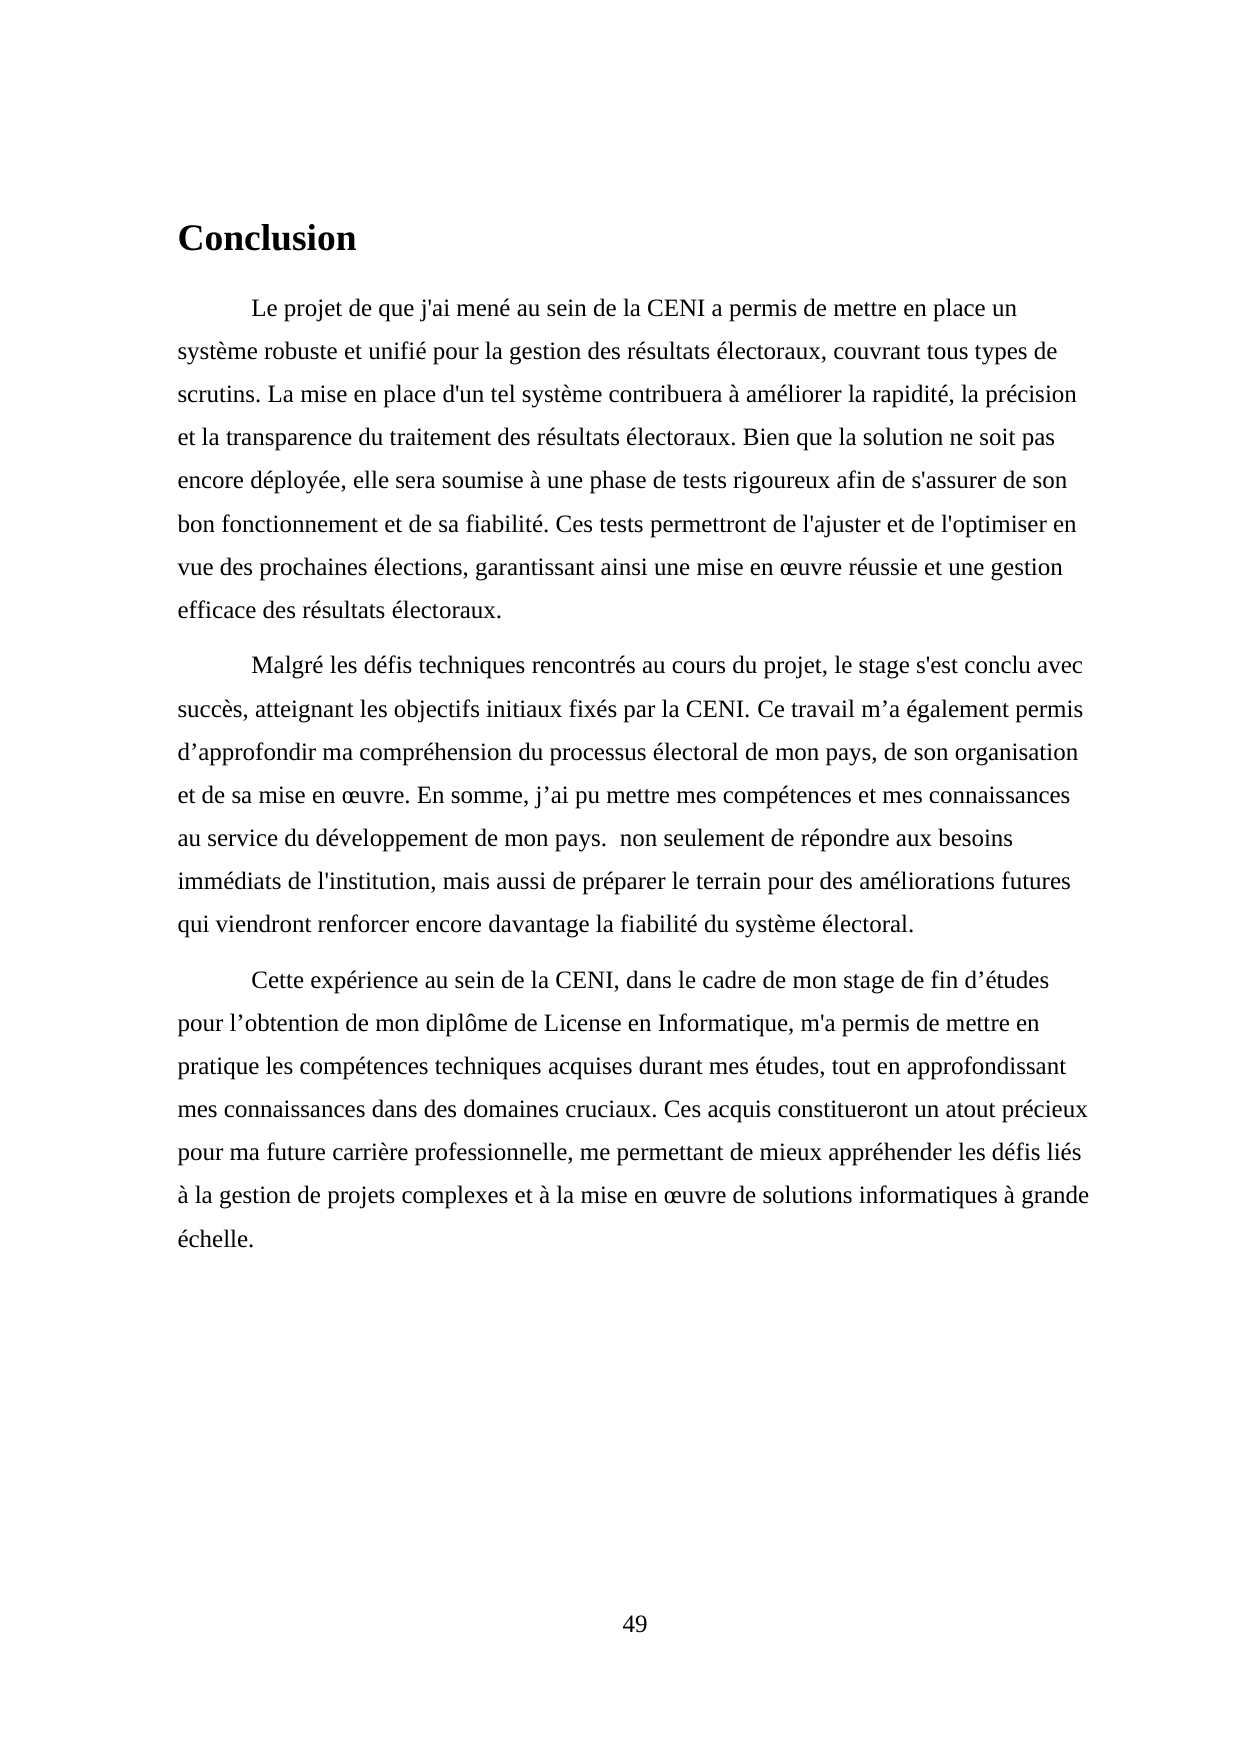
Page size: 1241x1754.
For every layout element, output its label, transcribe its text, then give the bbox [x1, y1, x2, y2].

text Malgré les défis techniques rencontrés au cours du projet, le stage s'est conclu avec succès, atteignant les objectifs initiaux fixés par la CENI. Ce travail m’a également permis d’approfondir ma compréhension du processus électoral de mon pays, de son organisation et de sa mise en œuvre. En somme, j’ai pu mettre mes compétences et mes connaissances au service du développement de mon pays. non seulement de répondre aux besoins immédiats de l'institution, mais aussi de préparer le terrain pour des améliorations futures qui viendront renforcer encore davantage la fiabilité du système électoral. [177, 651, 1092, 938]
text Cette expérience au sein de la CENI, dans le cadre de mon stage de fin d’études pour l’obtention de mon diplôme de License en Informatique, m'a permis de mettre en pratique les compétences techniques acquises durant mes études, tout en approfondissant mes connaissances dans des domaines cruciaux. Ces acquis constitueront un atout précieux pour ma future carrière professionnelle, me permettant de mieux appréhender les défis liés à la gestion de projets complexes et à la mise en œuvre de solutions informatiques à grande échelle. [177, 965, 1092, 1252]
text Le projet de que j'ai mené au sein de la CENI a permis de mettre en place un système robuste et unifié pour la gestion des résultats électoraux, couvrant tous types de scrutins. La mise en place d'un tel système contribuera à améliorer la rapidité, la précision et la transparence du traitement des résultats électoraux. Bien que la solution ne soit pas encore déployée, elle sera soumise à une phase de tests rigoureux afin de s'assurer de son bon fonctionnement et de sa fiabilité. Ces tests permettront de l'ajuster et de l'optimiser en vue des prochaines élections, garantissant ainsi une mise en œuvre réussie et une gestion efficace des résultats électoraux. [177, 293, 1092, 624]
subtitle Conclusion [177, 216, 1092, 259]
